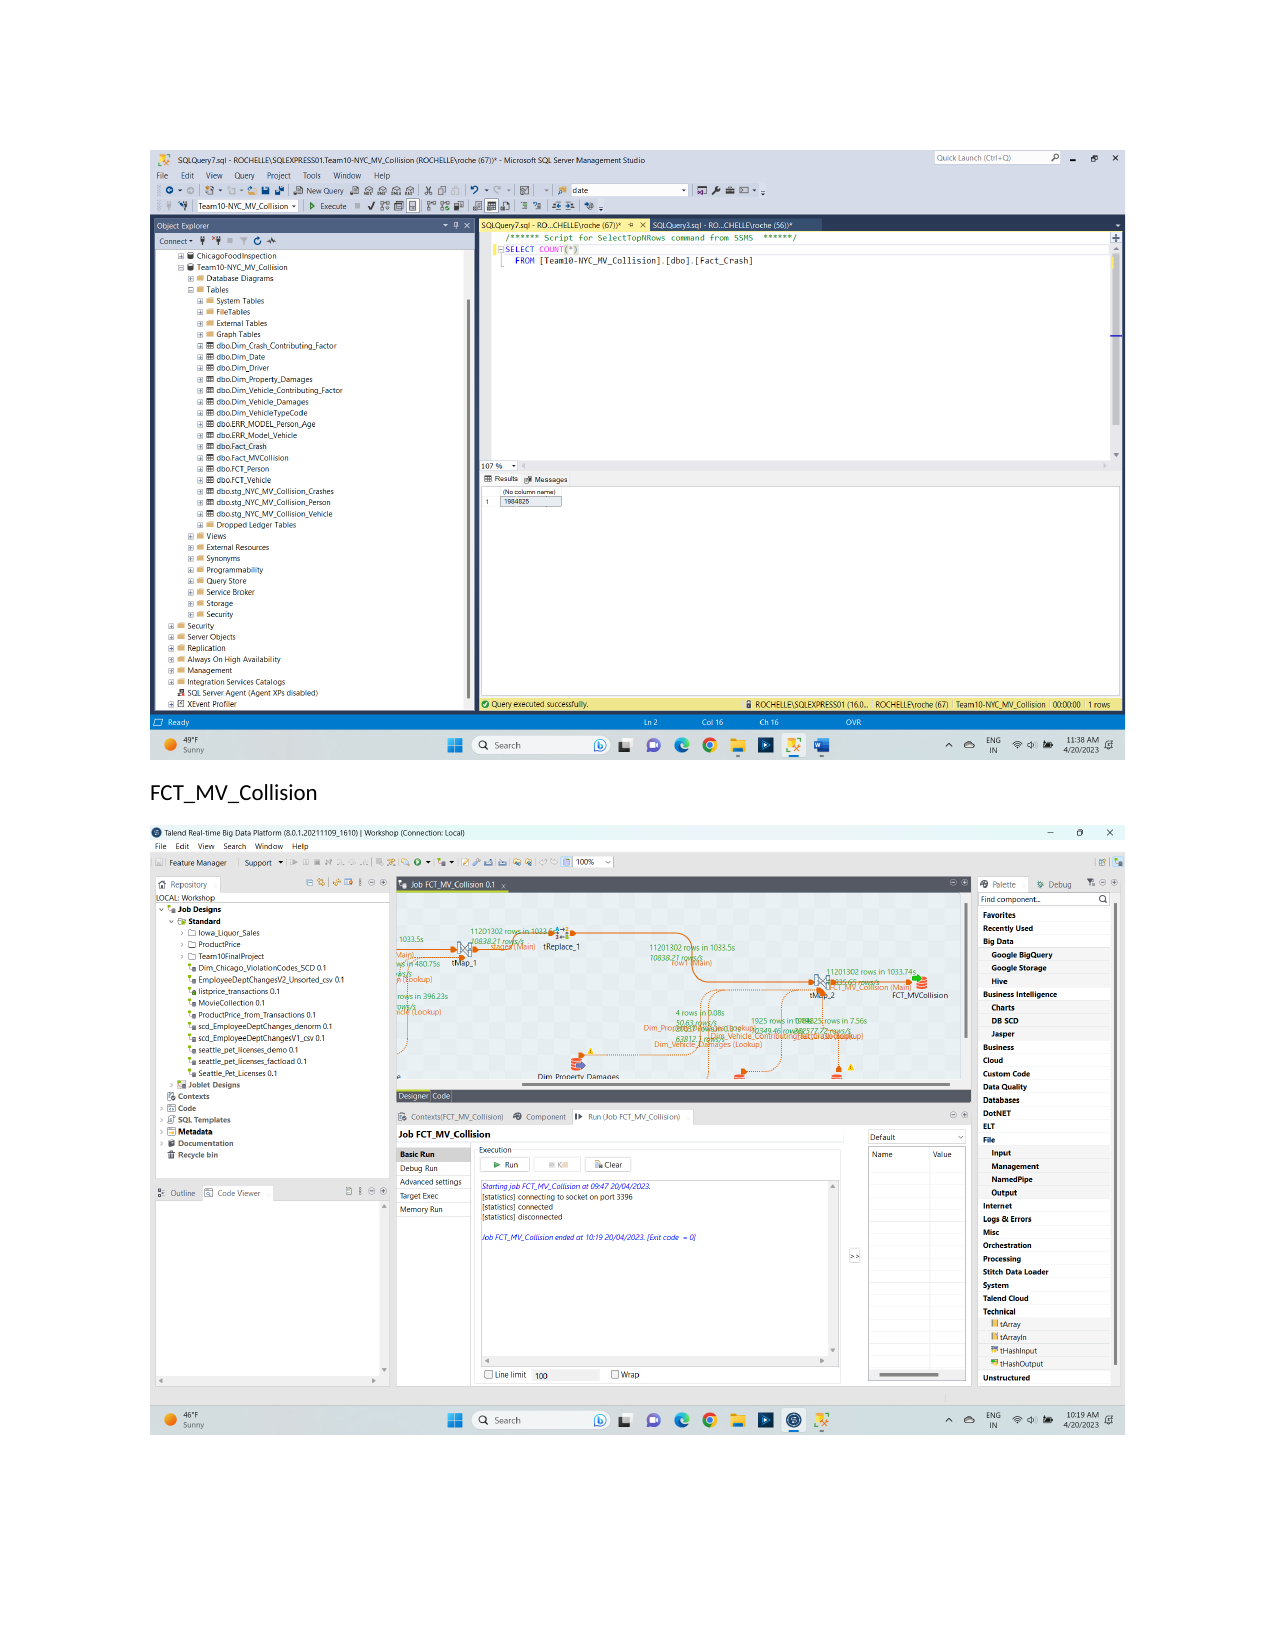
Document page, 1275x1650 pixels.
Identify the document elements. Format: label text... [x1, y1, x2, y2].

picture [150, 825, 1125, 1435]
text FCT_MV_Collision [150, 778, 1125, 806]
picture [150, 150, 1125, 760]
